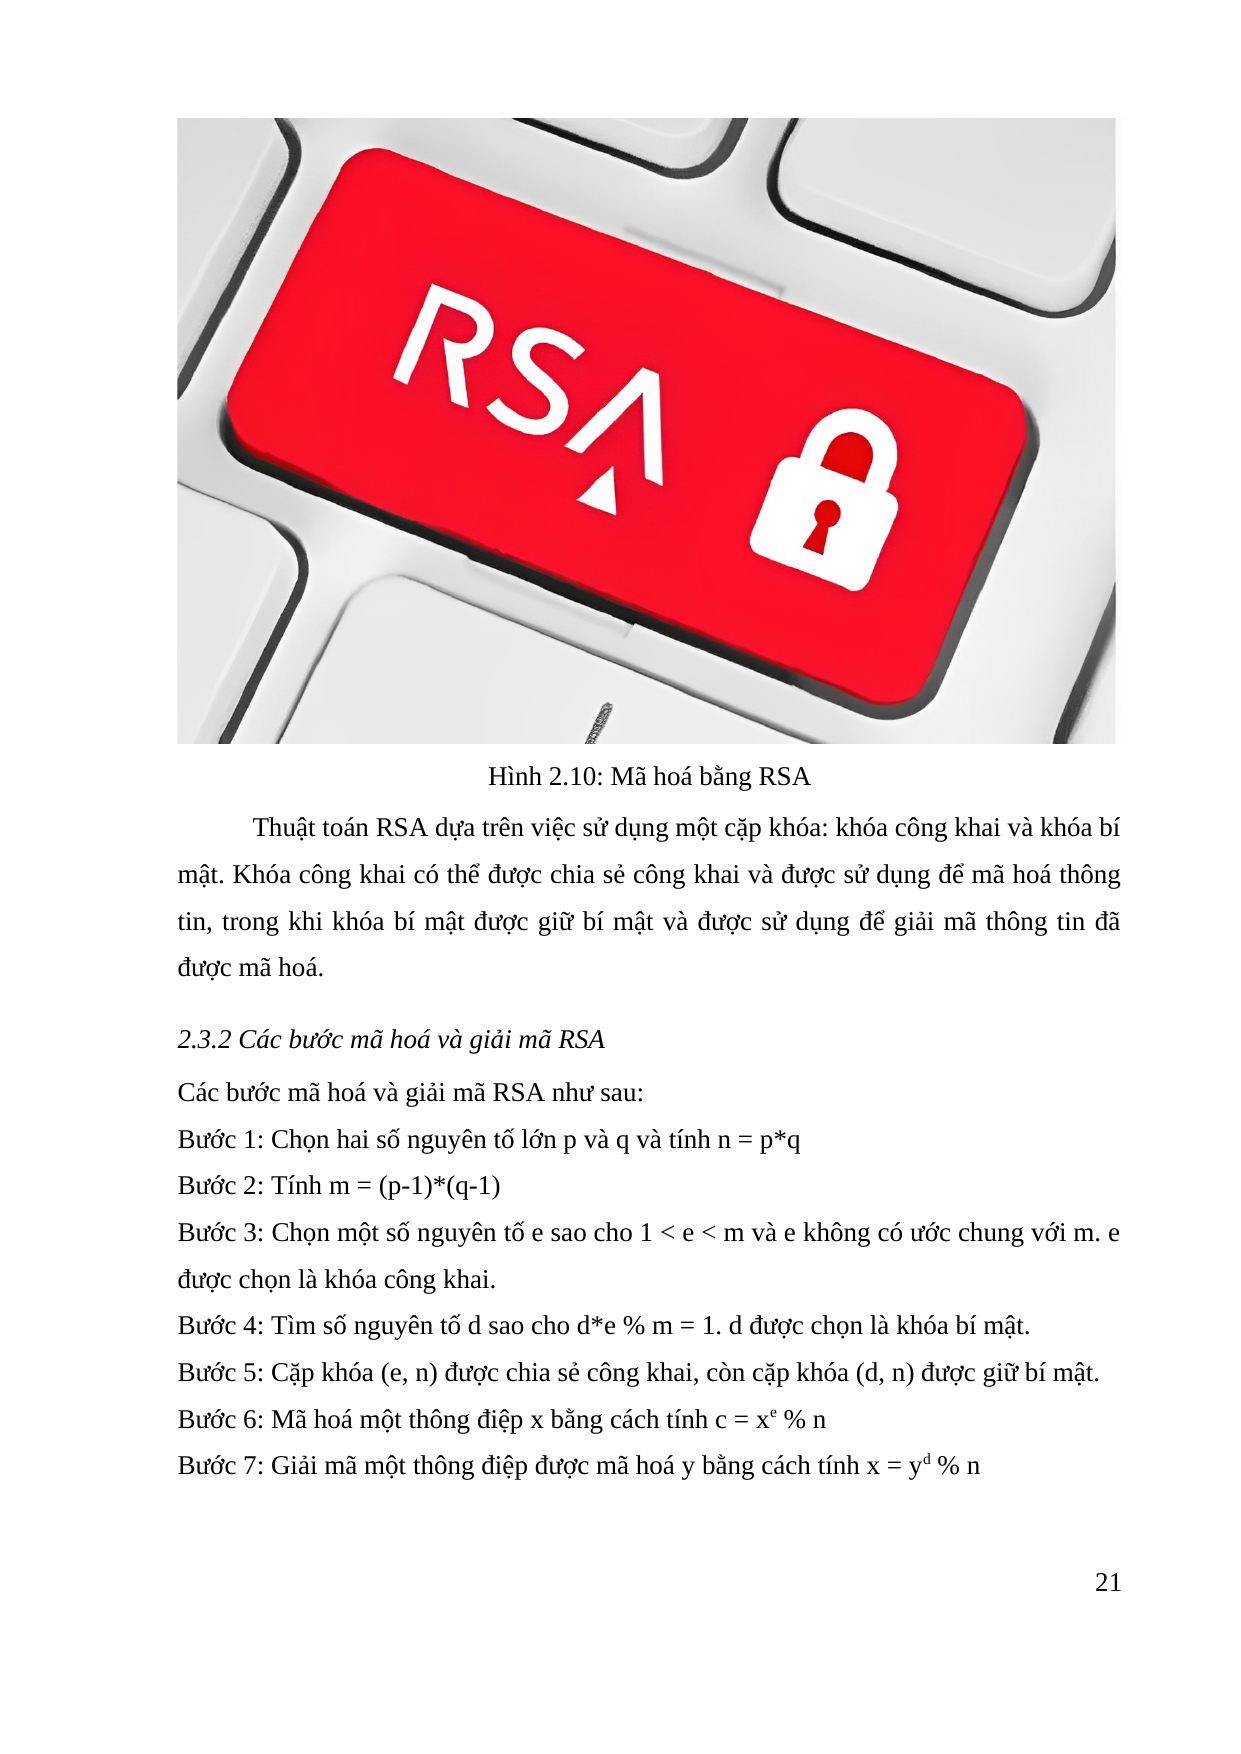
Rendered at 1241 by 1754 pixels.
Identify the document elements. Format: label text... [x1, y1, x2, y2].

text Các bước mã hoá và giải mã RSA như sau: [177, 1076, 1122, 1107]
text Bước 6: Mã hoá một thông điệp x bằng cách tính c = xe % n [177, 1403, 1122, 1434]
subtitle 2.3.2 Các bước mã hoá và giải mã RSA [177, 1023, 1122, 1054]
text Bước 7: Giải mã một thông điệp được mã hoá y bằng cách tính x = yd % n [177, 1449, 1122, 1481]
text Thuật toán RSA dựa trên việc sử dụng một cặp khóa: khóa công khai và khóa bí mật. Khóa công khai có thể được chia sẻ công khai và được sử dụng để mã hoá thông tin, trong khi khóa bí mật được giữ bí mật và được sử dụng để giải mã thông tin đã được mã hoá. [177, 812, 1122, 983]
text Bước 5: Cặp khóa (e, n) được chia sẻ công khai, còn cặp khóa (d, n) được giữ bí mật. [177, 1356, 1122, 1387]
text Bước 1: Chọn hai số nguyên tố lớn p và q và tính n = p*q [177, 1123, 1122, 1154]
text Bước 2: Tính m = (p-1)*(q-1) [177, 1169, 1122, 1201]
text Bước 4: Tìm số nguyên tố d sao cho d*e % m = 1. d được chọn là khóa bí mật. [177, 1309, 1122, 1341]
picture [177, 118, 1123, 744]
text Bước 3: Chọn một số nguyên tố e sao cho 1 < e < m và e không có ước chung với m. e được chọn là khóa công khai. [177, 1216, 1122, 1294]
